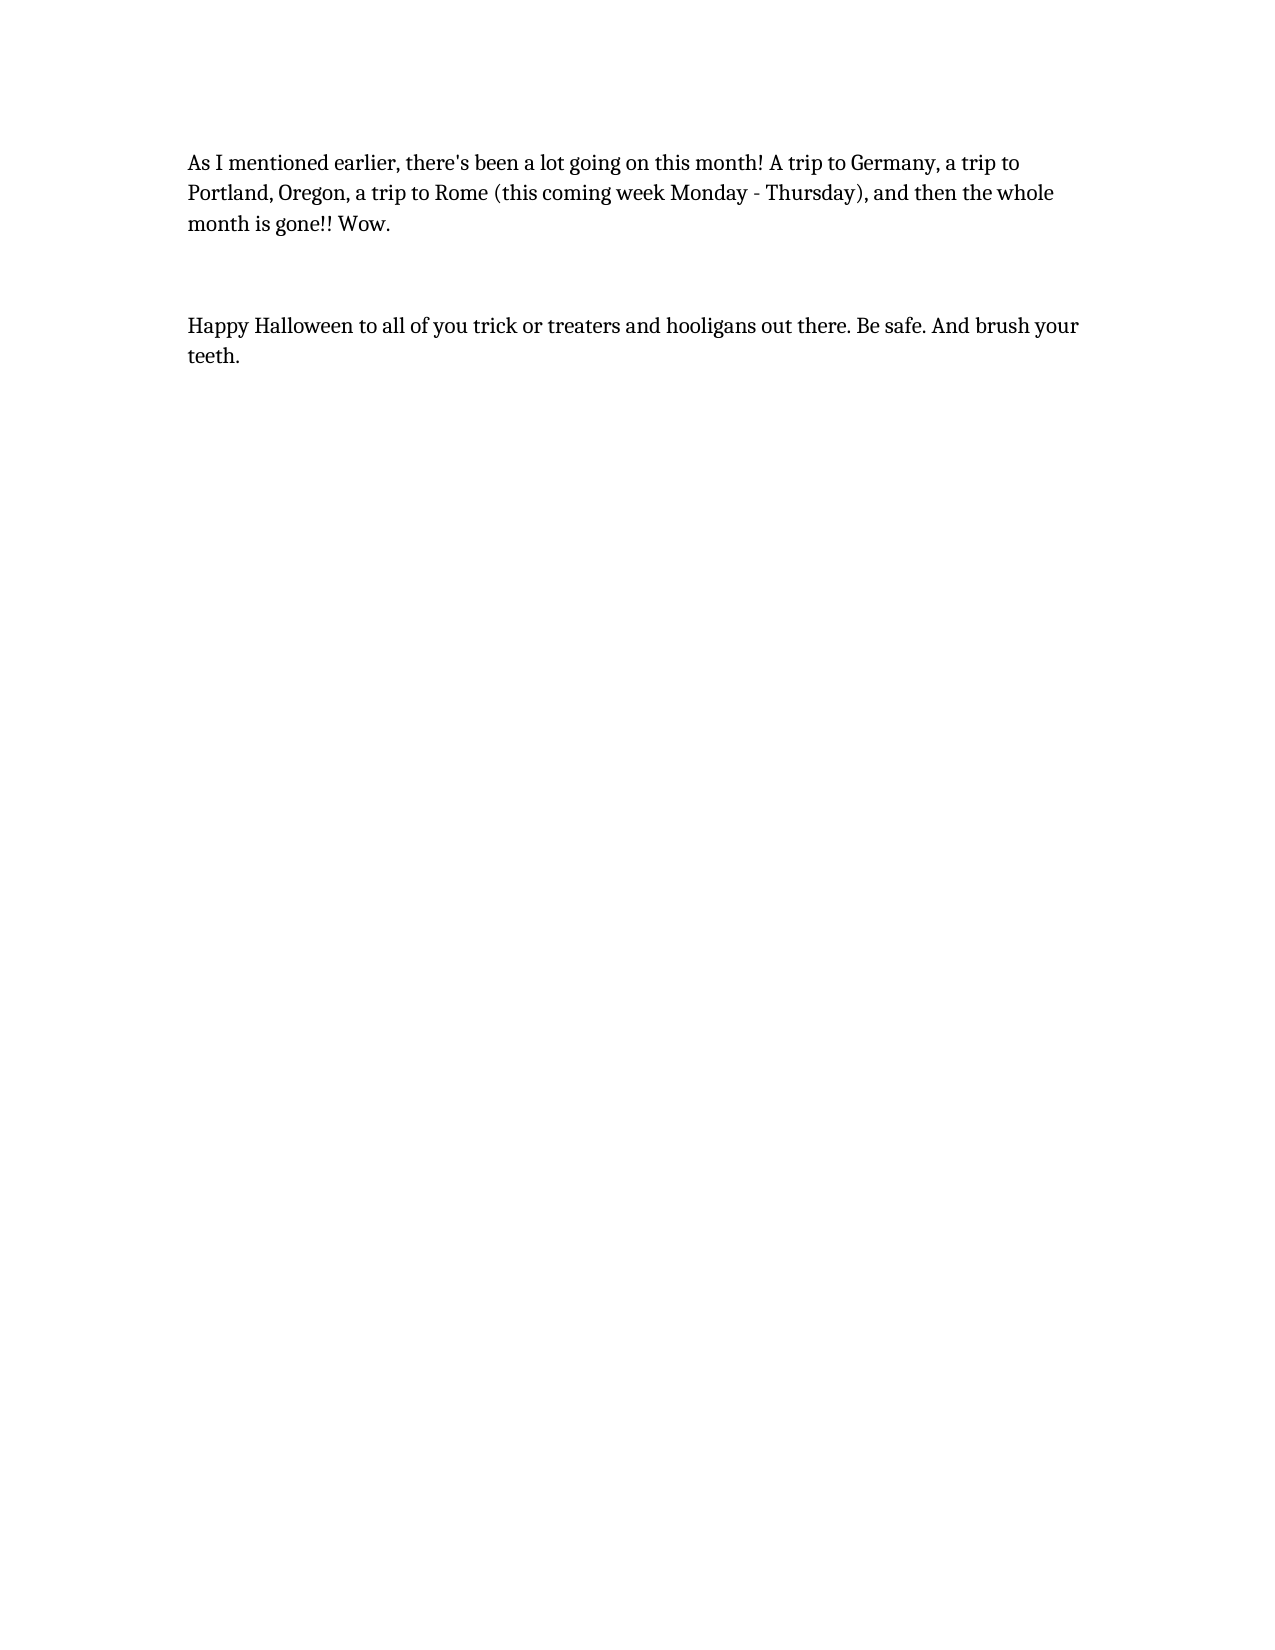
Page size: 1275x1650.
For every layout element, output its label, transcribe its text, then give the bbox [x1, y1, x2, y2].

text Happy Halloween to all of you trick or treaters and hooligans out there. Be safe. And brush your teeth. [187, 312, 1087, 369]
text As I mentioned earlier, there's been a lot going on this month! A trip to Germany, a trip to Portland, Oregon, a trip to Rome (this coming week Monday - Thursday), and then the whole month is gone!! Wow. [187, 150, 1087, 237]
